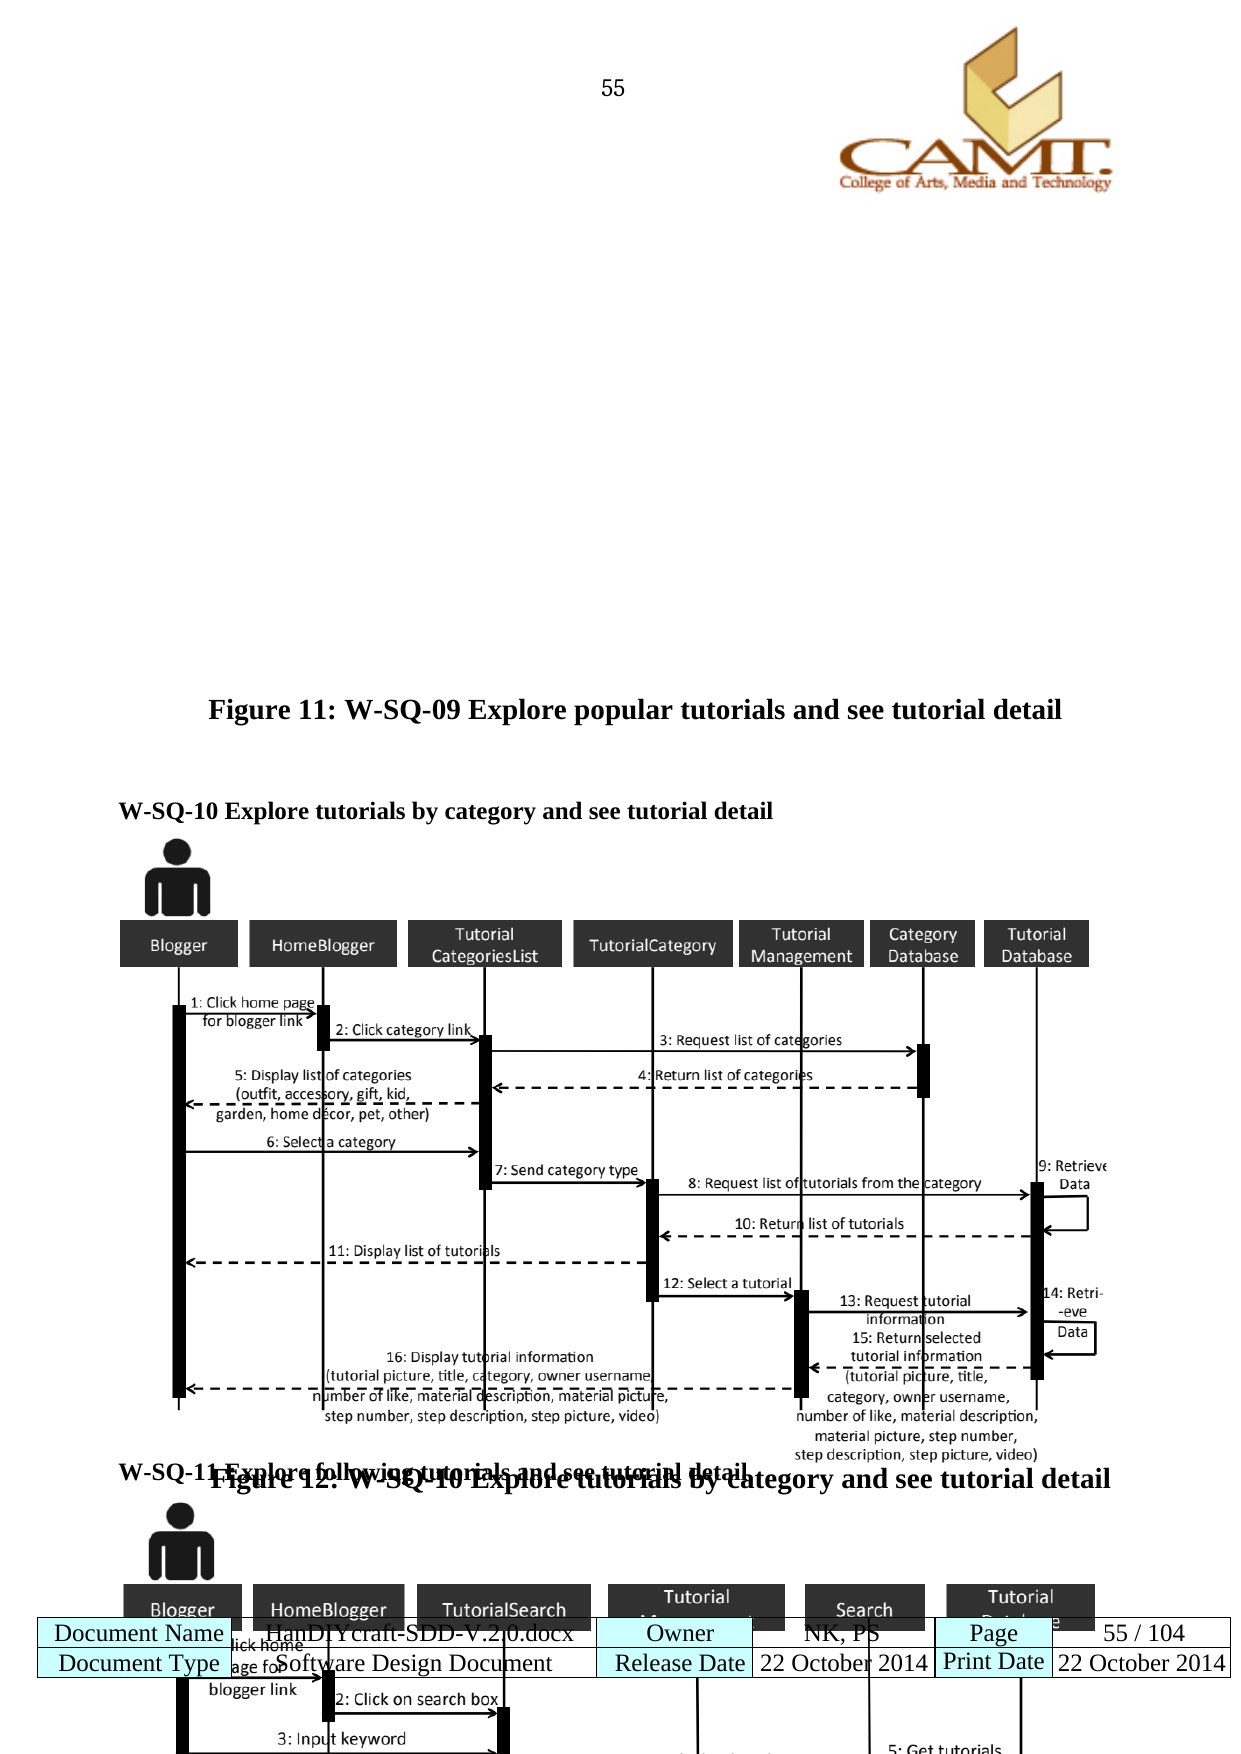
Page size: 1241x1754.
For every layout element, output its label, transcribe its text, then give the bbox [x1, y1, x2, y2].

text W-SQ-11 Explore following tutorials and see tutorial detail [118, 1457, 1108, 1486]
picture [755, 18, 1221, 207]
text W-SQ-10 Explore tutorials by category and see tutorial detail [118, 796, 1108, 824]
